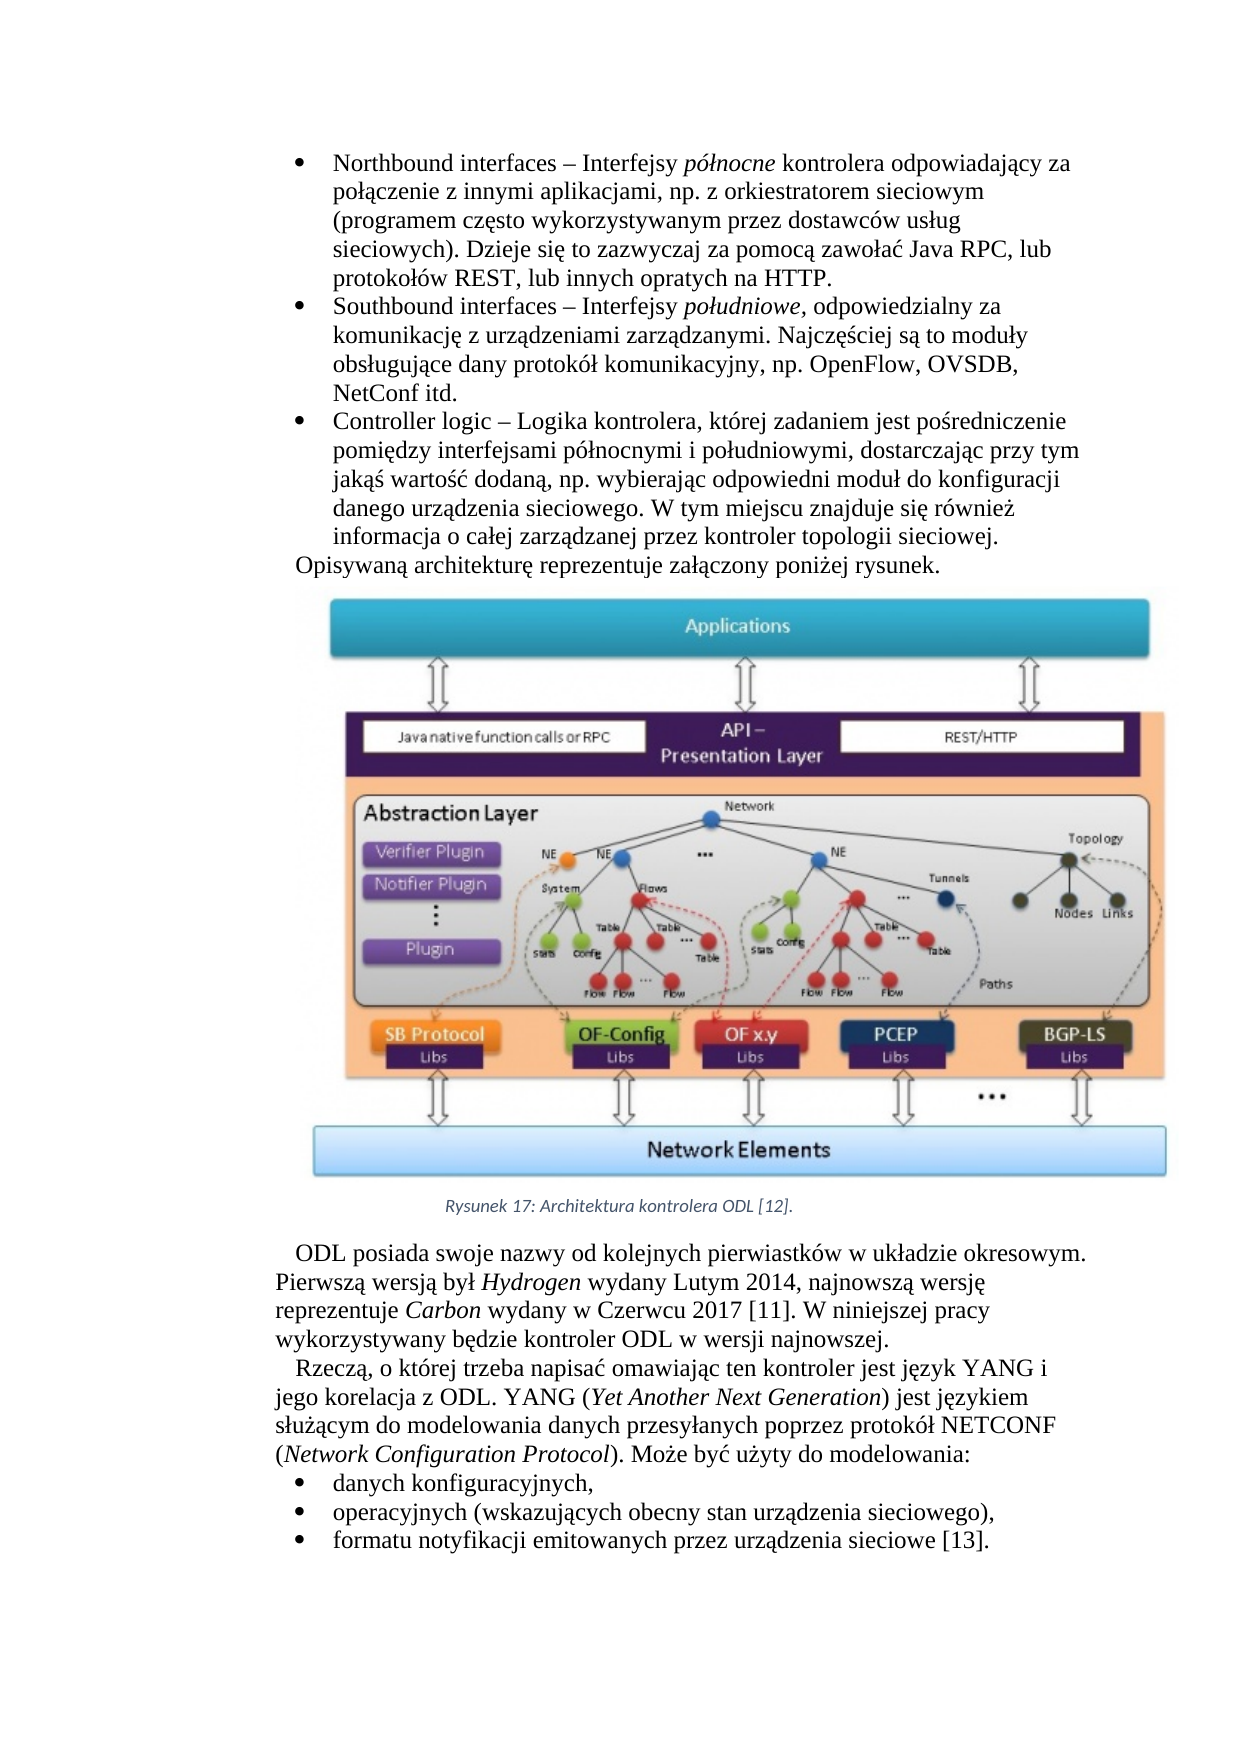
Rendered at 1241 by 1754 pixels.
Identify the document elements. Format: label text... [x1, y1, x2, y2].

list Northbound interfaces – Interfejsy północne kontrolera odpowiadający za połączenie z innymi aplikacjami, np. z orkiestratorem sieciowym (programem często wykorzystywanym przez dostawców usług sieciowych). Dzieje się to zazwyczaj za pomocą zawołać Java RPC, lub protokołów REST, lub innych opratych na HTTP. [295, 148, 1093, 291]
text Rysunek 17: Architektura kontrolera ODL [12]. [148, 1194, 1093, 1217]
list Controller logic – Logika kontrolera, której zadaniem jest pośredniczenie pomiędzy interfejsami północnymi i południowymi, dostarczając przy tym jakąś wartość dodaną, np. wybierając odpowiedni moduł do konfiguracji danego urządzenia sieciowego. W tym miejscu znajduje się również informacja o całej zarządzanej przez kontroler topologii sieciowej. [295, 406, 1093, 550]
list danych konfiguracyjnych, [295, 1468, 1093, 1497]
text Rzeczą, o której trzeba napisać omawiając ten kontroler jest język YANG i jego korelacja z ODL. YANG (Yet Another Next Generation) jest językiem służącym do modelowania danych przesyłanych poprzez protokół NETCONF (Network Configuration Protocol). Może być użyty do modelowania: [275, 1353, 1093, 1468]
text ODL posiada swoje nazwy od kolejnych pierwiastków w układzie okresowym. Pierwszą wersją był Hydrogen wydany Lutym 2014, najnowszą wersję reprezentuje Carbon wydany w Czerwcu 2017 [11]. W niniejszej pracy wykorzystywany będzie kontroler ODL w wersji najnowszej. [275, 1238, 1093, 1353]
picture [295, 578, 1198, 1194]
list operacyjnych (wskazujących obecny stan urządzenia sieciowego), [295, 1497, 1093, 1525]
text Opisywaną architekturę reprezentuje załączony poniżej rysunek. [295, 550, 1093, 578]
list formatu notyfikacji emitowanych przez urządzenia sieciowe [13]. [295, 1525, 1093, 1554]
list Southbound interfaces – Interfejsy południowe, odpowiedzialny za komunikację z urządzeniami zarządzanymi. Najczęściej są to moduły obsługujące dany protokół komunikacyjny, np. OpenFlow, OVSDB, NetConf itd. [295, 291, 1093, 406]
